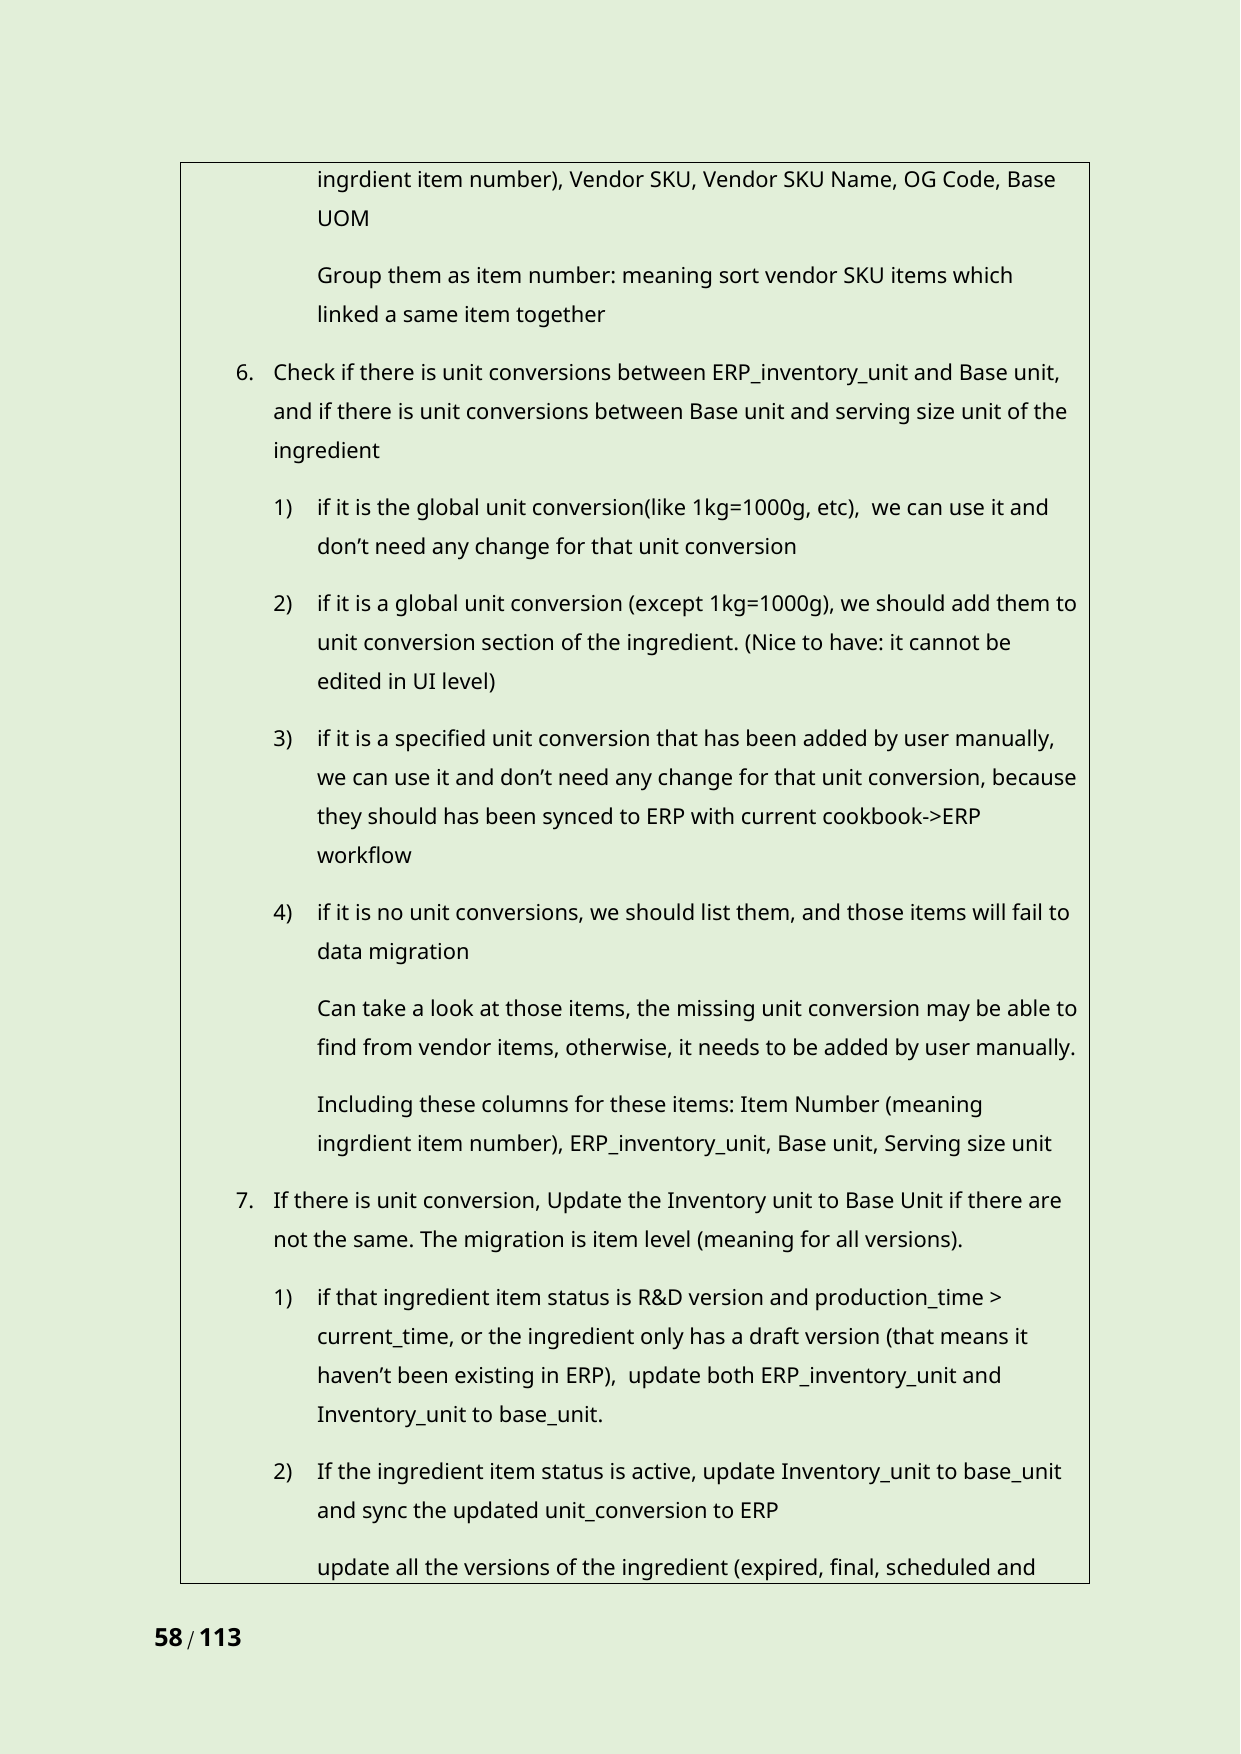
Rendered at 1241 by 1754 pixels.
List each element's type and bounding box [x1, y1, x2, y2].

table_cell [181, 163, 1089, 1583]
